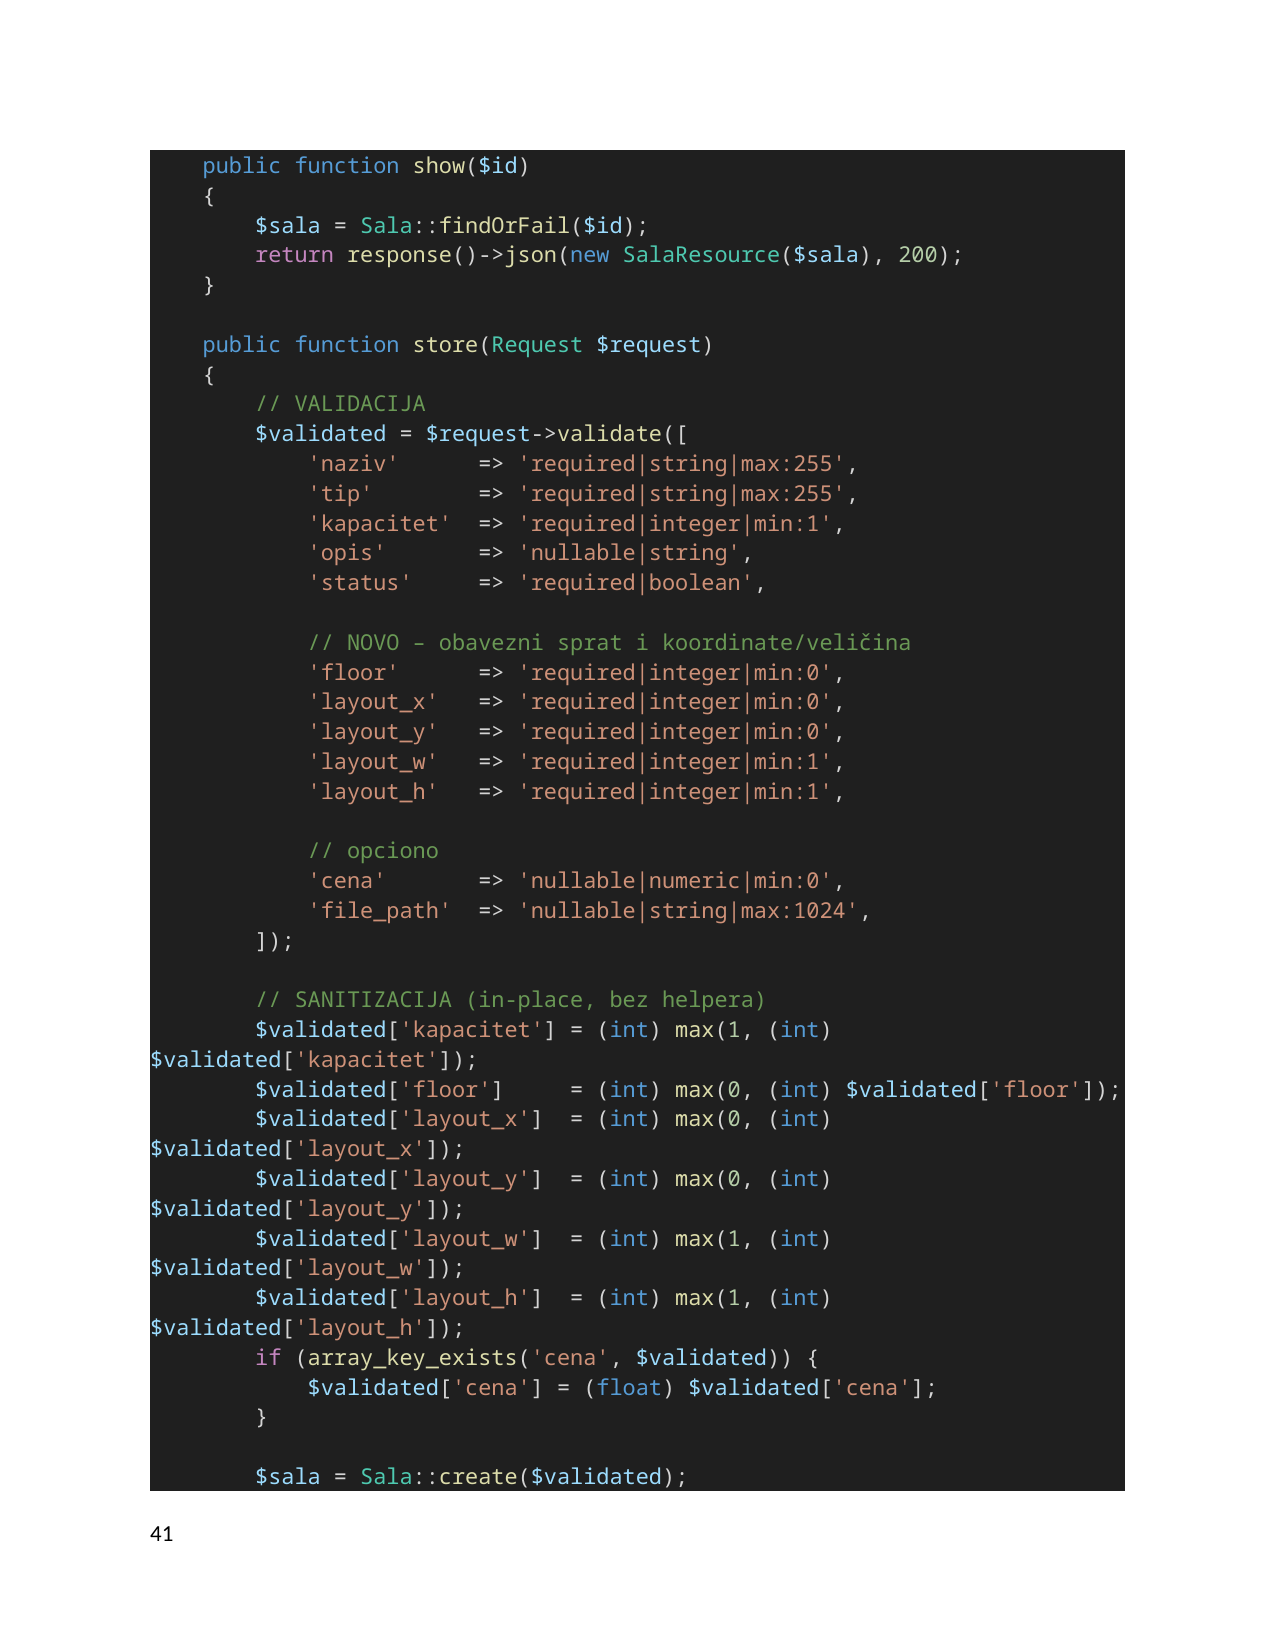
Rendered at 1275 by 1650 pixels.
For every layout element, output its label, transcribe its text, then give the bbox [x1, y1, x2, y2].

text return response()->json(new SalaResource($sala), 200); [150, 239, 1125, 269]
text } [150, 1401, 1125, 1431]
text 'status' => 'required|boolean', [150, 567, 1125, 597]
text $validated['layout_w'] = (int) max(1, (int) $validated['layout_w']); [150, 1222, 1125, 1282]
text if (array_key_exists('cena', $validated)) { [150, 1342, 1125, 1371]
text // NOVO – obavezni sprat i koordinate/veličina [150, 627, 1125, 656]
text $validated = $request->validate([ [150, 418, 1125, 448]
text { [150, 358, 1125, 388]
text $validated['kapacitet'] = (int) max(1, (int) $validated['kapacitet']); [150, 1014, 1125, 1073]
text 'naziv' => 'required|string|max:255', [150, 448, 1125, 478]
text { [150, 180, 1125, 209]
text // opciono [150, 835, 1125, 865]
text 'file_path' => 'nullable|string|max:1024', [150, 895, 1125, 924]
text 'kapacitet' => 'required|integer|min:1', [150, 507, 1125, 537]
text public function store(Request $request) [150, 329, 1125, 358]
text ]); [150, 924, 1125, 954]
text $validated['cena'] = (float) $validated['cena']; [150, 1371, 1125, 1401]
text 'cena' => 'nullable|numeric|min:0', [150, 865, 1125, 895]
text 'tip' => 'required|string|max:255', [150, 478, 1125, 507]
text $validated['layout_h'] = (int) max(1, (int) $validated['layout_h']); [150, 1282, 1125, 1342]
text // VALIDACIJA [150, 388, 1125, 418]
text 'layout_y' => 'required|integer|min:0', [150, 716, 1125, 746]
text 'layout_h' => 'required|integer|min:1', [150, 776, 1125, 805]
text 'layout_w' => 'required|integer|min:1', [150, 746, 1125, 776]
text } [150, 269, 1125, 299]
text 'opis' => 'nullable|string', [150, 537, 1125, 567]
text // SANITIZACIJA (in-place, bez helpera) [150, 984, 1125, 1014]
text $sala = Sala::findOrFail($id); [150, 209, 1125, 239]
text 'layout_x' => 'required|integer|min:0', [150, 686, 1125, 716]
text $validated['layout_y'] = (int) max(0, (int) $validated['layout_y']); [150, 1163, 1125, 1222]
text $validated['layout_x'] = (int) max(0, (int) $validated['layout_x']); [150, 1103, 1125, 1163]
text $validated['floor'] = (int) max(0, (int) $validated['floor']); [150, 1073, 1125, 1103]
text public function show($id) [150, 150, 1125, 180]
text $sala = Sala::create($validated); [150, 1461, 1125, 1491]
text 'floor' => 'required|integer|min:0', [150, 656, 1125, 686]
